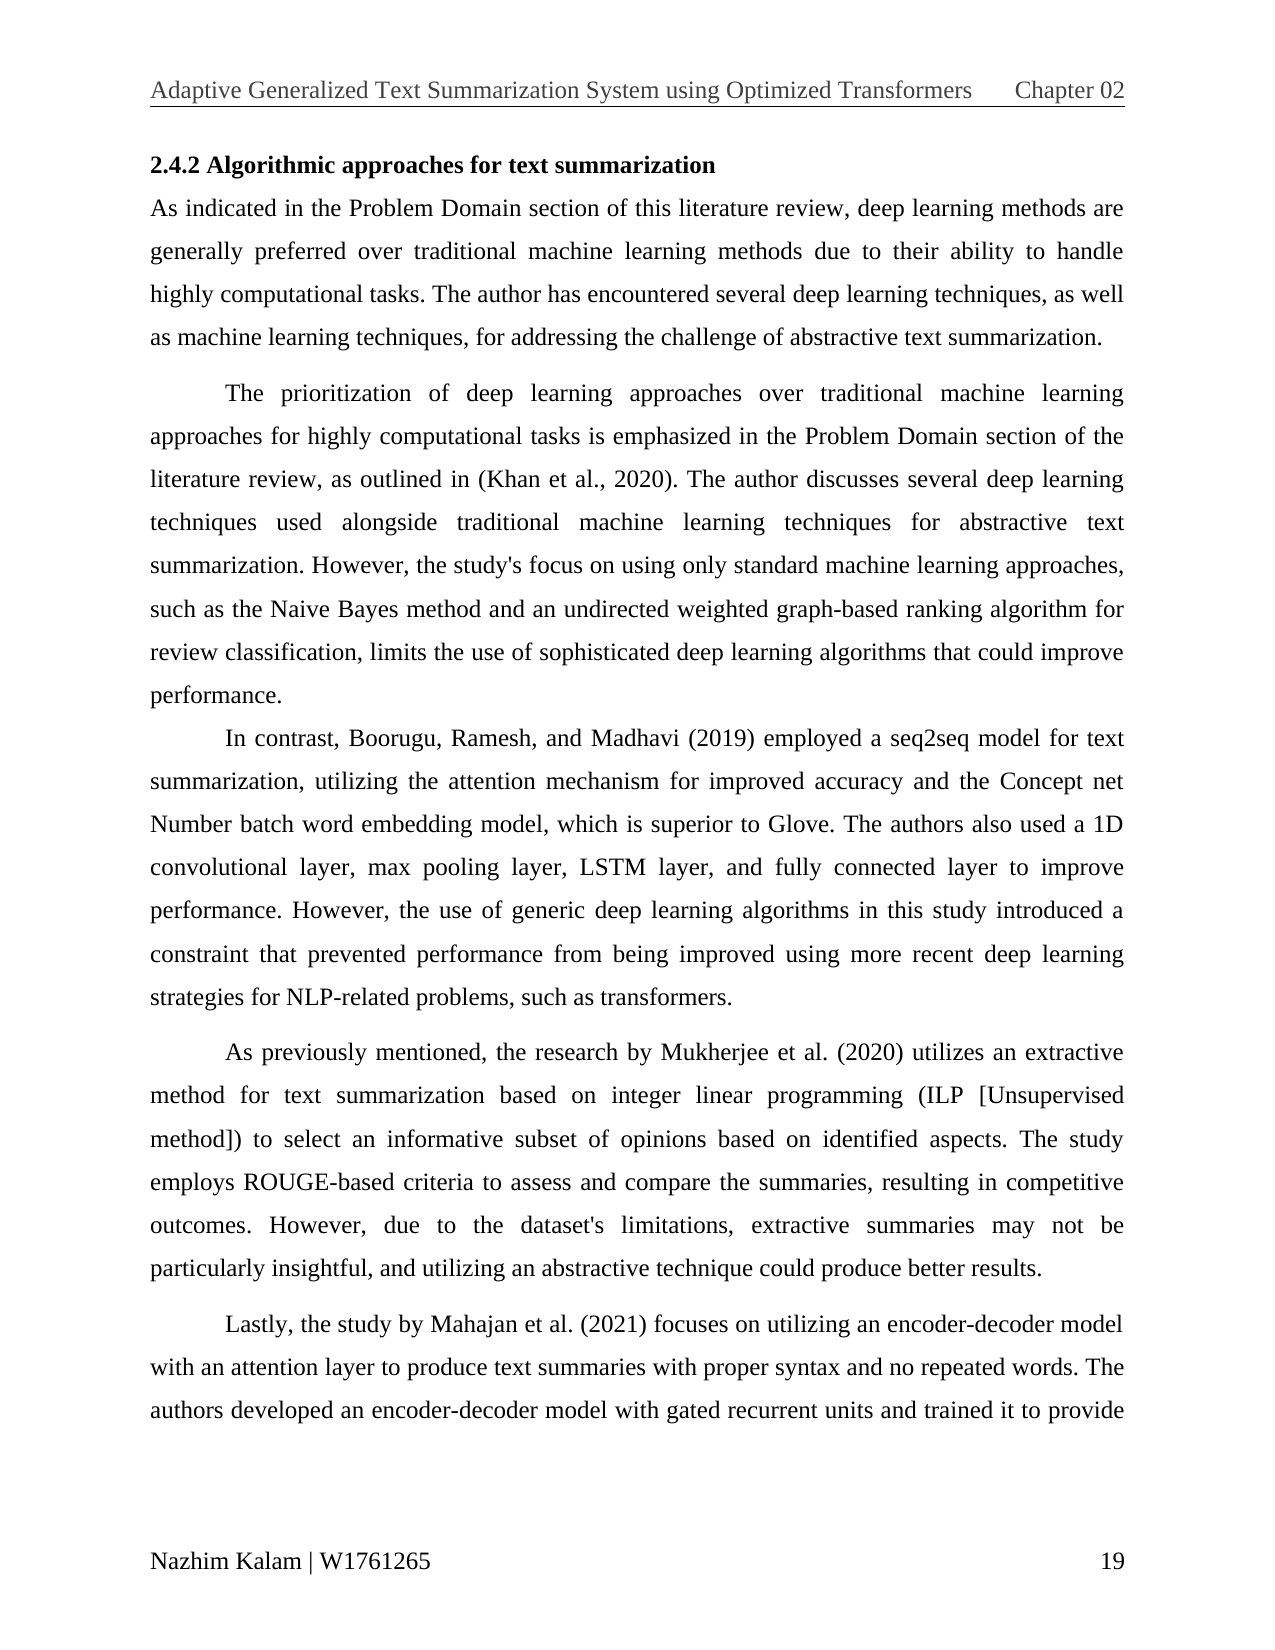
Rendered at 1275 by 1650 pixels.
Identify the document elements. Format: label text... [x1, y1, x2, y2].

text The prioritization of deep learning approaches over traditional machine learning approaches for highly computational tasks is emphasized in the Problem Domain section of the literature review, as outlined in (Khan et al., 2020). The author discusses several deep learning techniques used alongside traditional machine learning techniques for abstractive text summarization. However, the study's focus on using only standard machine learning approaches, such as the Naive Bayes method and an undirected weighted graph-based ranking algorithm for review classification, limits the use of sophisticated deep learning algorithms that could improve performance. [150, 378, 1125, 709]
list As indicated in the Problem Domain section of this literature review, deep learning methods are generally preferred over traditional machine learning methods due to their ability to handle highly computational tasks. The author has encountered several deep learning techniques, as well as machine learning techniques, for addressing the challenge of abstractive text summarization. [150, 193, 1125, 351]
text In contrast, Boorugu, Ramesh, and Madhavi (2019) employed a seq2seq model for text summarization, utilizing the attention mechanism for improved accuracy and the Concept net Number batch word embedding model, which is superior to Glove. The authors also used a 1D convolutional layer, max pooling layer, LSTM layer, and fully connected layer to improve performance. However, the use of generic deep learning algorithms in this study introduced a constraint that prevented performance from being improved using more recent deep learning strategies for NLP-related problems, such as transformers. [150, 723, 1125, 1011]
subtitle 2.4.2 Algorithmic approaches for text summarization [150, 150, 1125, 179]
text As previously mentioned, the research by Mukherjee et al. (2020) utilizes an extractive method for text summarization based on integer linear programming (ILP [Unsupervised method]) to select an informative subset of opinions based on identified aspects. The study employs ROUGE-based criteria to assess and compare the summaries, resulting in competitive outcomes. However, due to the dataset's limitations, extractive summaries may not be particularly insightful, and utilizing an abstractive technique could produce better results. [150, 1037, 1125, 1282]
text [150, 1309, 1125, 1424]
